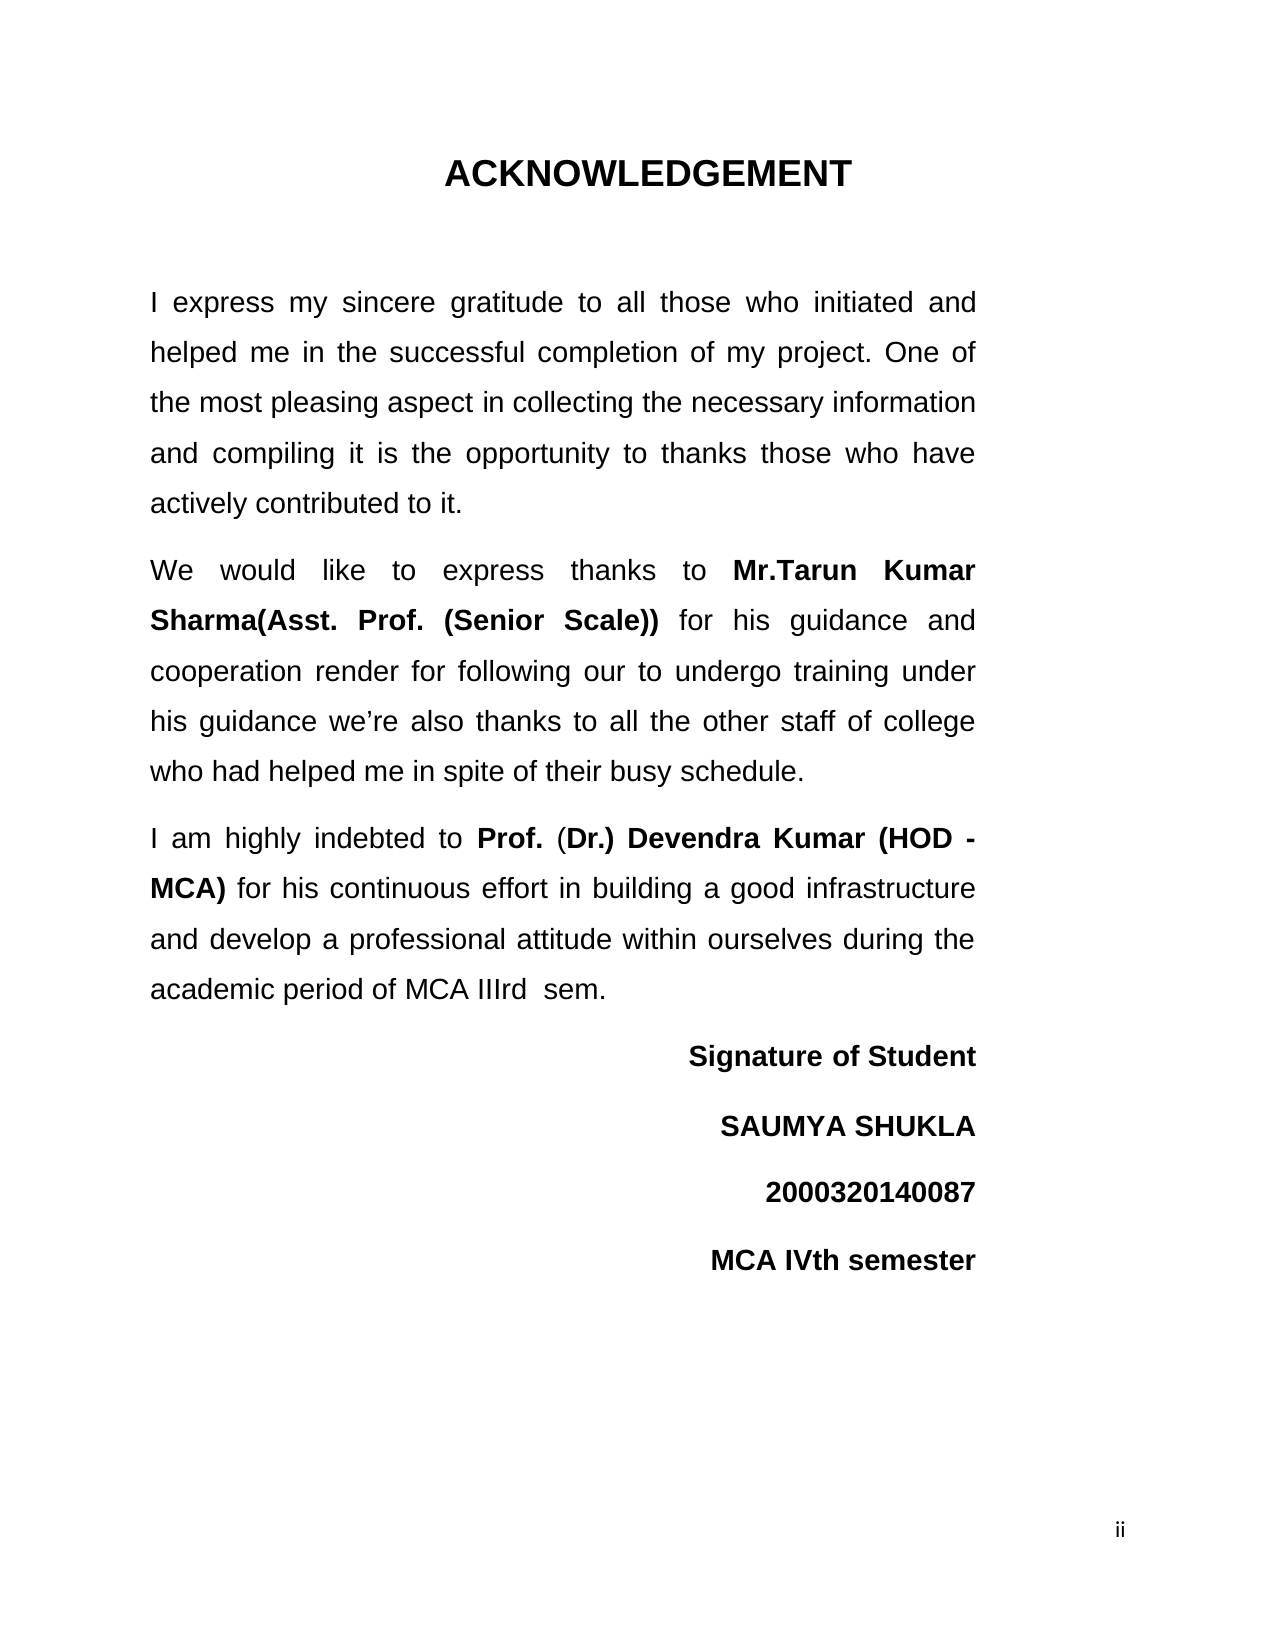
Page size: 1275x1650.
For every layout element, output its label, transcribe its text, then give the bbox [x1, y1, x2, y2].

text We would like to express thanks to Mr.Tarun Kumar Sharma(Asst. Prof. (Senior Scale)) for his guidance and cooperation render for following our to undergo training under his guidance we’re also thanks to all the other staff of college who had helped me in spite of their busy schedule. [150, 553, 976, 788]
text SAUMYA SHUKLA [150, 1108, 976, 1142]
text 2000320140087 [150, 1176, 976, 1209]
text I express my sincere gratitude to all those who initiated and helped me in the successful completion of my project. One of the most pleasing aspect in collecting the necessary information and compiling it is the opportunity to thanks those who have actively contributed to it. [150, 285, 977, 519]
text Signature of Student [150, 1039, 976, 1073]
text I am highly indebted to Prof. (Dr.) Devendra Kumar (HOD - MCA) for his continuous effort in building a good infrastructure and develop a professional attitude within ourselves during the academic period of MCA IIIrd sem. [150, 821, 976, 1006]
text ACKNOWLEDGEMENT [160, 151, 1126, 194]
text MCA IVth semester [150, 1242, 976, 1276]
